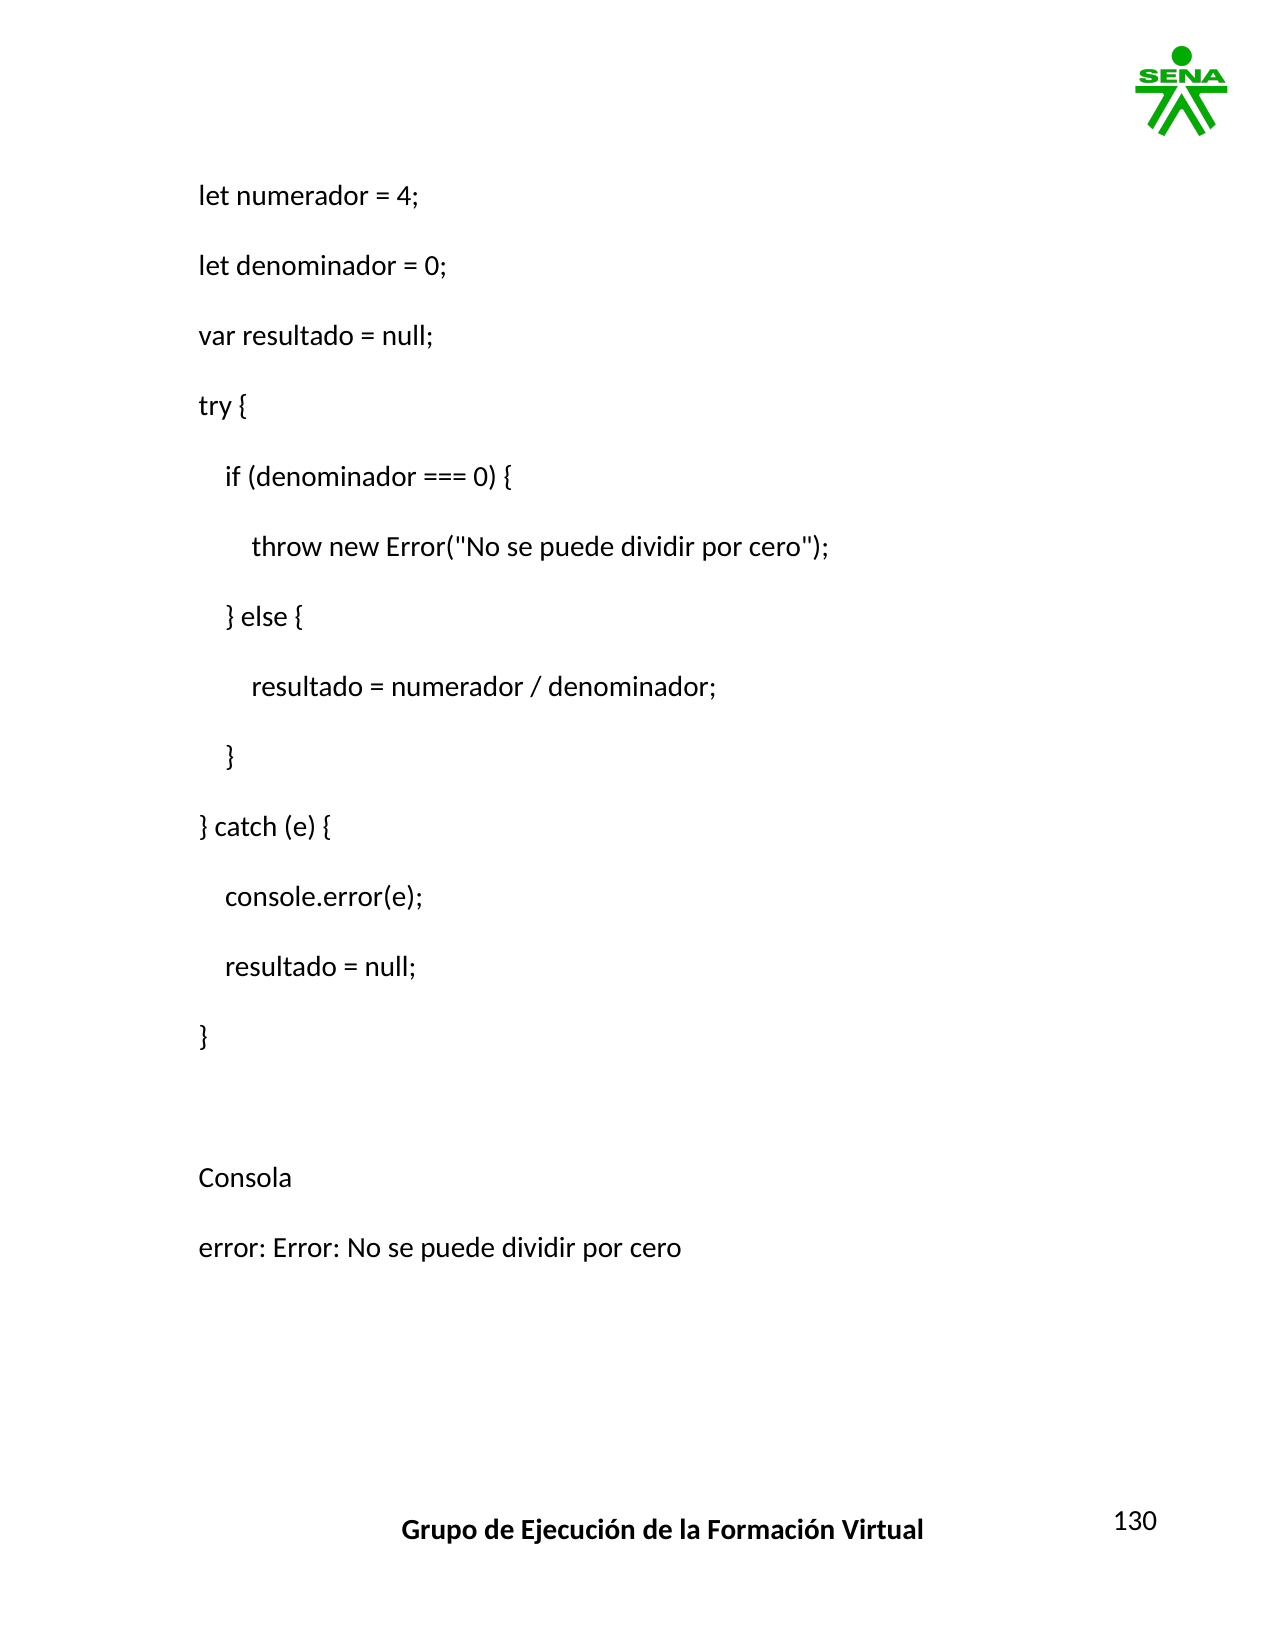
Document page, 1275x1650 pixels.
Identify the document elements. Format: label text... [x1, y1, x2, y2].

text resultado = null; [118, 948, 1157, 984]
text } [118, 1018, 1157, 1054]
text try { [118, 387, 1157, 423]
text } else { [118, 598, 1157, 633]
text if (denominador === 0) { [118, 458, 1157, 493]
text error: Error: No se puede dividir por cero [118, 1229, 1157, 1264]
text } [118, 738, 1157, 774]
text } catch (e) { [118, 808, 1157, 844]
text throw new Error("No se puede dividir por cero"); [118, 528, 1157, 563]
text var resultado = null; [118, 317, 1157, 353]
picture [1135, 46, 1228, 136]
text console.error(e); [118, 878, 1157, 914]
text Consola [118, 1159, 1157, 1194]
text let numerador = 4; [118, 177, 1157, 213]
text let denominador = 0; [118, 247, 1157, 283]
text resultado = numerador / denominador; [118, 668, 1157, 703]
